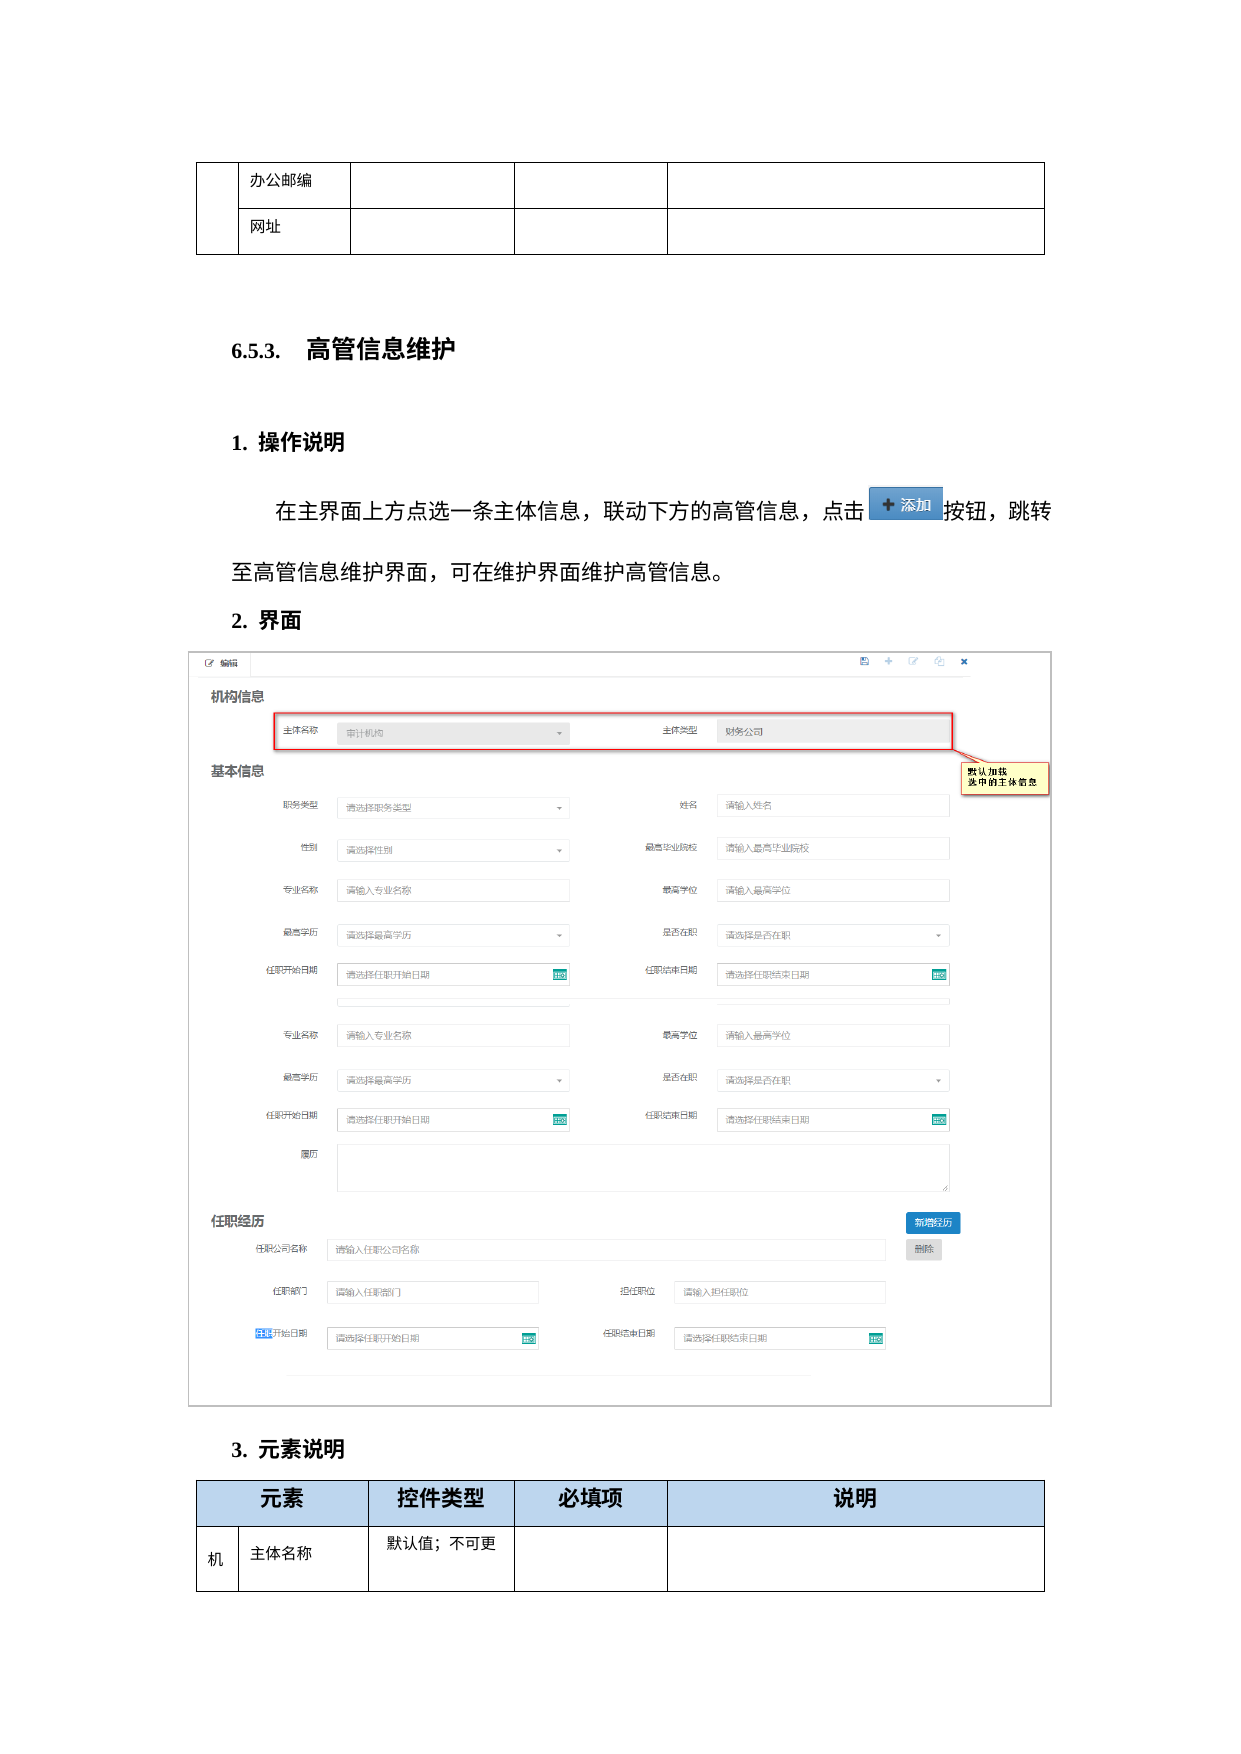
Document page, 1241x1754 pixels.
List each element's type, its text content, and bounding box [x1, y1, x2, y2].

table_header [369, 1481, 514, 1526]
picture [189, 653, 1050, 1405]
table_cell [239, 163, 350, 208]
text 在主界面上方点选一条主体信息，联动下方的高管信息，点击按钮，跳转 至高管信息维护界面，可在维护界面维护高管信息。 [187, 473, 1053, 587]
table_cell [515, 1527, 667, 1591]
picture [868, 485, 943, 520]
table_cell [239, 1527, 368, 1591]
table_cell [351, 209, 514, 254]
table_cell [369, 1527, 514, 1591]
list 界面 [231, 603, 1053, 635]
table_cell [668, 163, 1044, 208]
subtitle 高管信息维护 [231, 315, 1053, 380]
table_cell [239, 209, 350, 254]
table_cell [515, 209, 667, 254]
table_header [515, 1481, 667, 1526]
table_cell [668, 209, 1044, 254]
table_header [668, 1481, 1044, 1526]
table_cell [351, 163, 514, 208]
list 操作说明 [231, 425, 1053, 457]
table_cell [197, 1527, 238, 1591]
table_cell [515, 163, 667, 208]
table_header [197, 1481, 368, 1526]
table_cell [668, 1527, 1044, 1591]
list 元素说明 [231, 1431, 1053, 1464]
